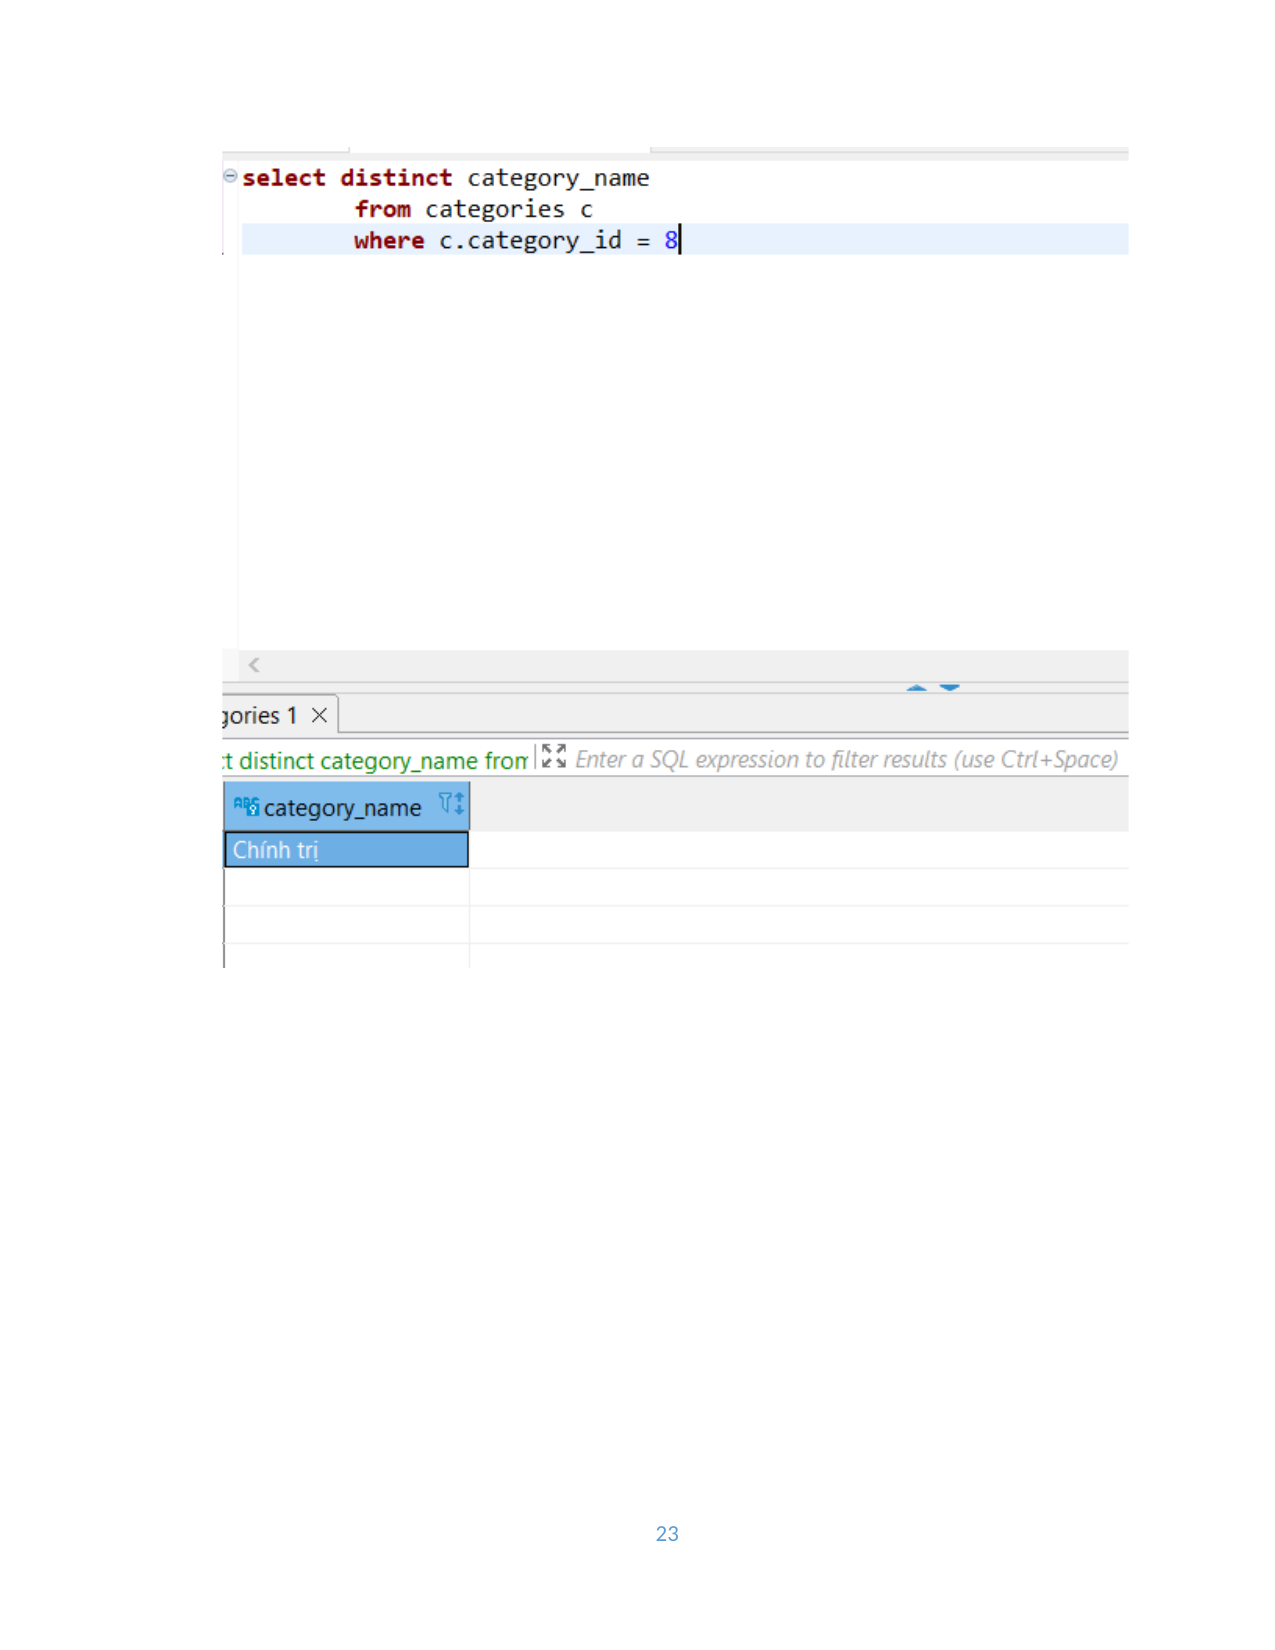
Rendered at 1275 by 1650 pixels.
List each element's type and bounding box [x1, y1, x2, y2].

picture [222, 147, 1129, 970]
